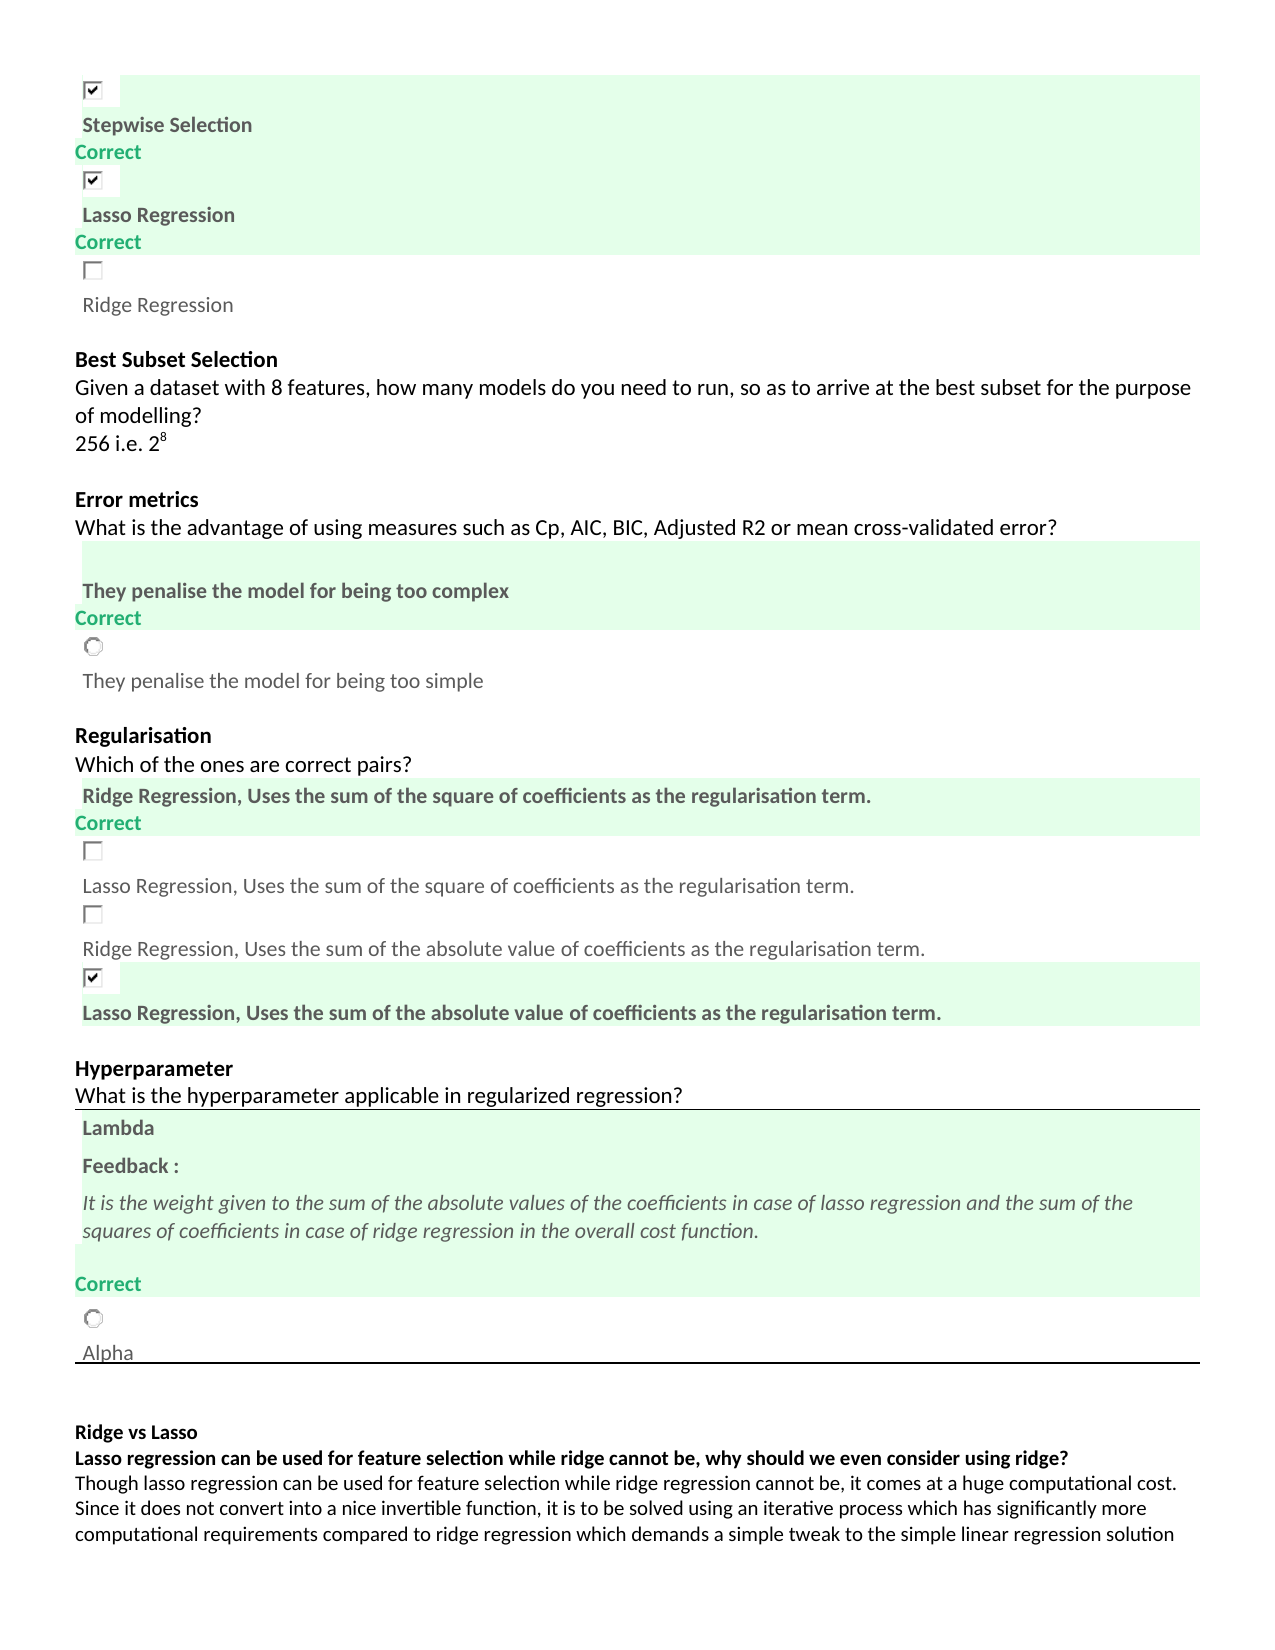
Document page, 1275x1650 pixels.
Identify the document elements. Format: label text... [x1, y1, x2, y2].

text They penalise the model for being too simple [82, 662, 1200, 694]
text Lasso Regression [82, 197, 1200, 228]
text Correct [75, 228, 1200, 255]
text Given a dataset with 8 features, how many models do you need to run, so as to arrive at the best subset for the purpose of modelling? [75, 373, 1200, 429]
text Which of the ones are correct pairs? [75, 750, 1200, 778]
text Ridge Regression, Uses the sum of the square of coefficients as the regularisation term. [82, 778, 1200, 809]
text Stepwise Selection [82, 107, 1200, 138]
text What is the advantage of using measures such as Cp, AIC, BIC, Adjusted R2 or mean cross-validated error? [75, 513, 1200, 541]
text Lasso regression can be used for feature selection while ridge cannot be, why should we even consider using ridge? [75, 1445, 1200, 1470]
text Regularisation [75, 722, 1200, 750]
text Error metrics [75, 485, 1200, 513]
text Best Subset Selection [75, 318, 1200, 373]
text Ridge Regression, Uses the sum of the absolute value of coefficients as the regularisation term. [82, 931, 1200, 962]
text Correct [75, 1260, 1200, 1297]
text Correct [75, 604, 1200, 630]
text Lasso Regression, Uses the sum of the absolute value of coefficients as the regularisation term. [82, 994, 1200, 1026]
text 256 i.e. 28 [75, 429, 1200, 457]
text Lambda [82, 1110, 1200, 1141]
text Feedback : [82, 1150, 1200, 1178]
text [75, 1470, 1200, 1546]
text It is the weight given to the sum of the absolute values of the coefficients in case of lasso regression and the sum of the squares of coefficients in case of ridge regression in the overall cost function. [82, 1188, 1200, 1244]
text Alpha [82, 1335, 1200, 1362]
text Correct [75, 138, 1200, 165]
text Ridge Regression [82, 287, 1200, 318]
text Hyperparameter [75, 1054, 1200, 1082]
text Lasso Regression, Uses the sum of the square of coefficients as the regularisation term. [82, 868, 1200, 899]
text Correct [75, 809, 1200, 836]
text They penalise the model for being too complex [82, 541, 1200, 604]
text Ridge vs Lasso [75, 1419, 1200, 1445]
text What is the hyperparameter applicable in regularized regression? [75, 1082, 1200, 1109]
